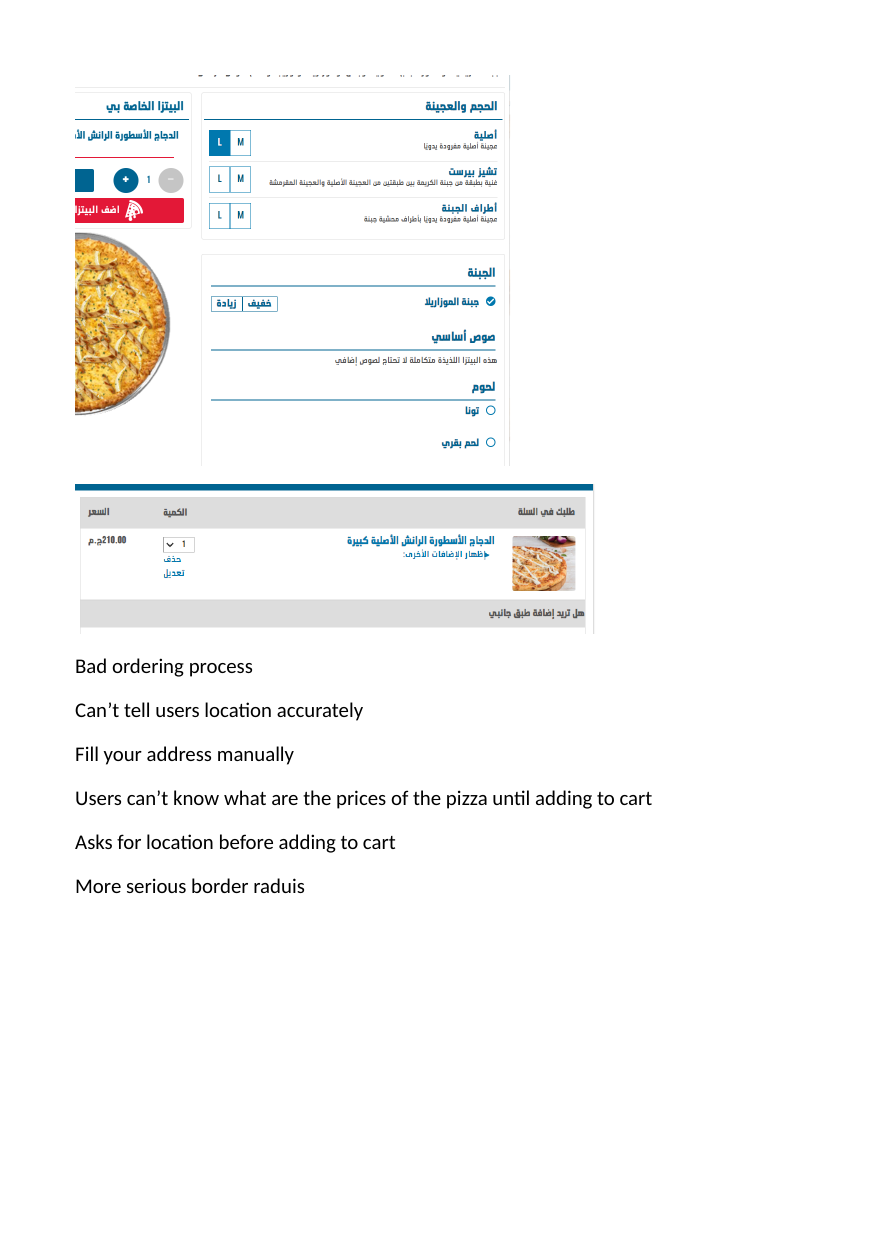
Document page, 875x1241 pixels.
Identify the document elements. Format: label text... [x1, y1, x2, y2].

text Fill your address manually [75, 741, 799, 766]
picture [75, 484, 596, 634]
text Can’t tell users location accurately [75, 697, 799, 722]
text Bad ordering process [75, 653, 799, 678]
text Users can’t know what are the prices of the pizza until adding to cart [75, 785, 799, 811]
picture [75, 75, 511, 466]
text Asks for location before adding to cart [75, 829, 799, 854]
text More serious border raduis [75, 873, 799, 899]
